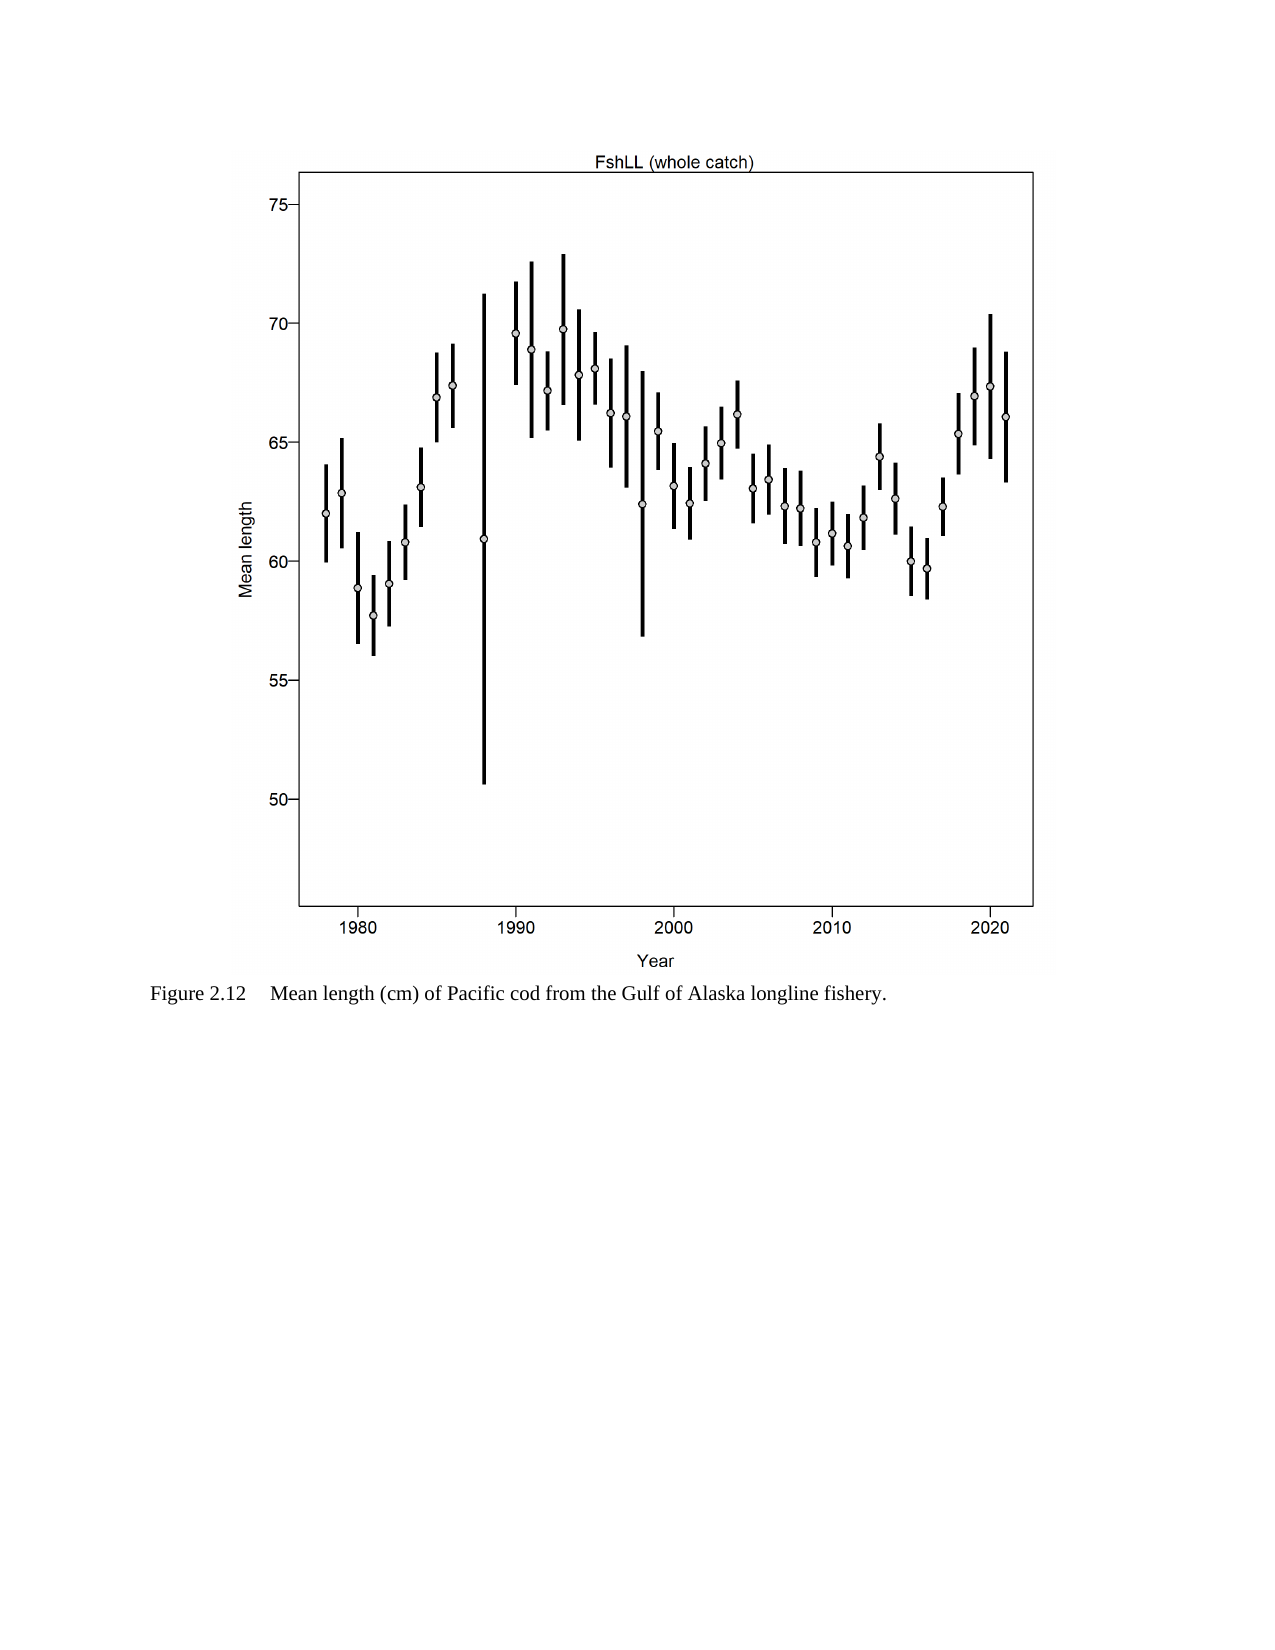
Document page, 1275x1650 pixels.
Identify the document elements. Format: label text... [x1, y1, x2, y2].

text Figure 2.10 Mean length (cm) of Pacific cod from the Gulf of Alaska longline fishery. [150, 981, 1125, 1005]
picture [230, 150, 1056, 975]
